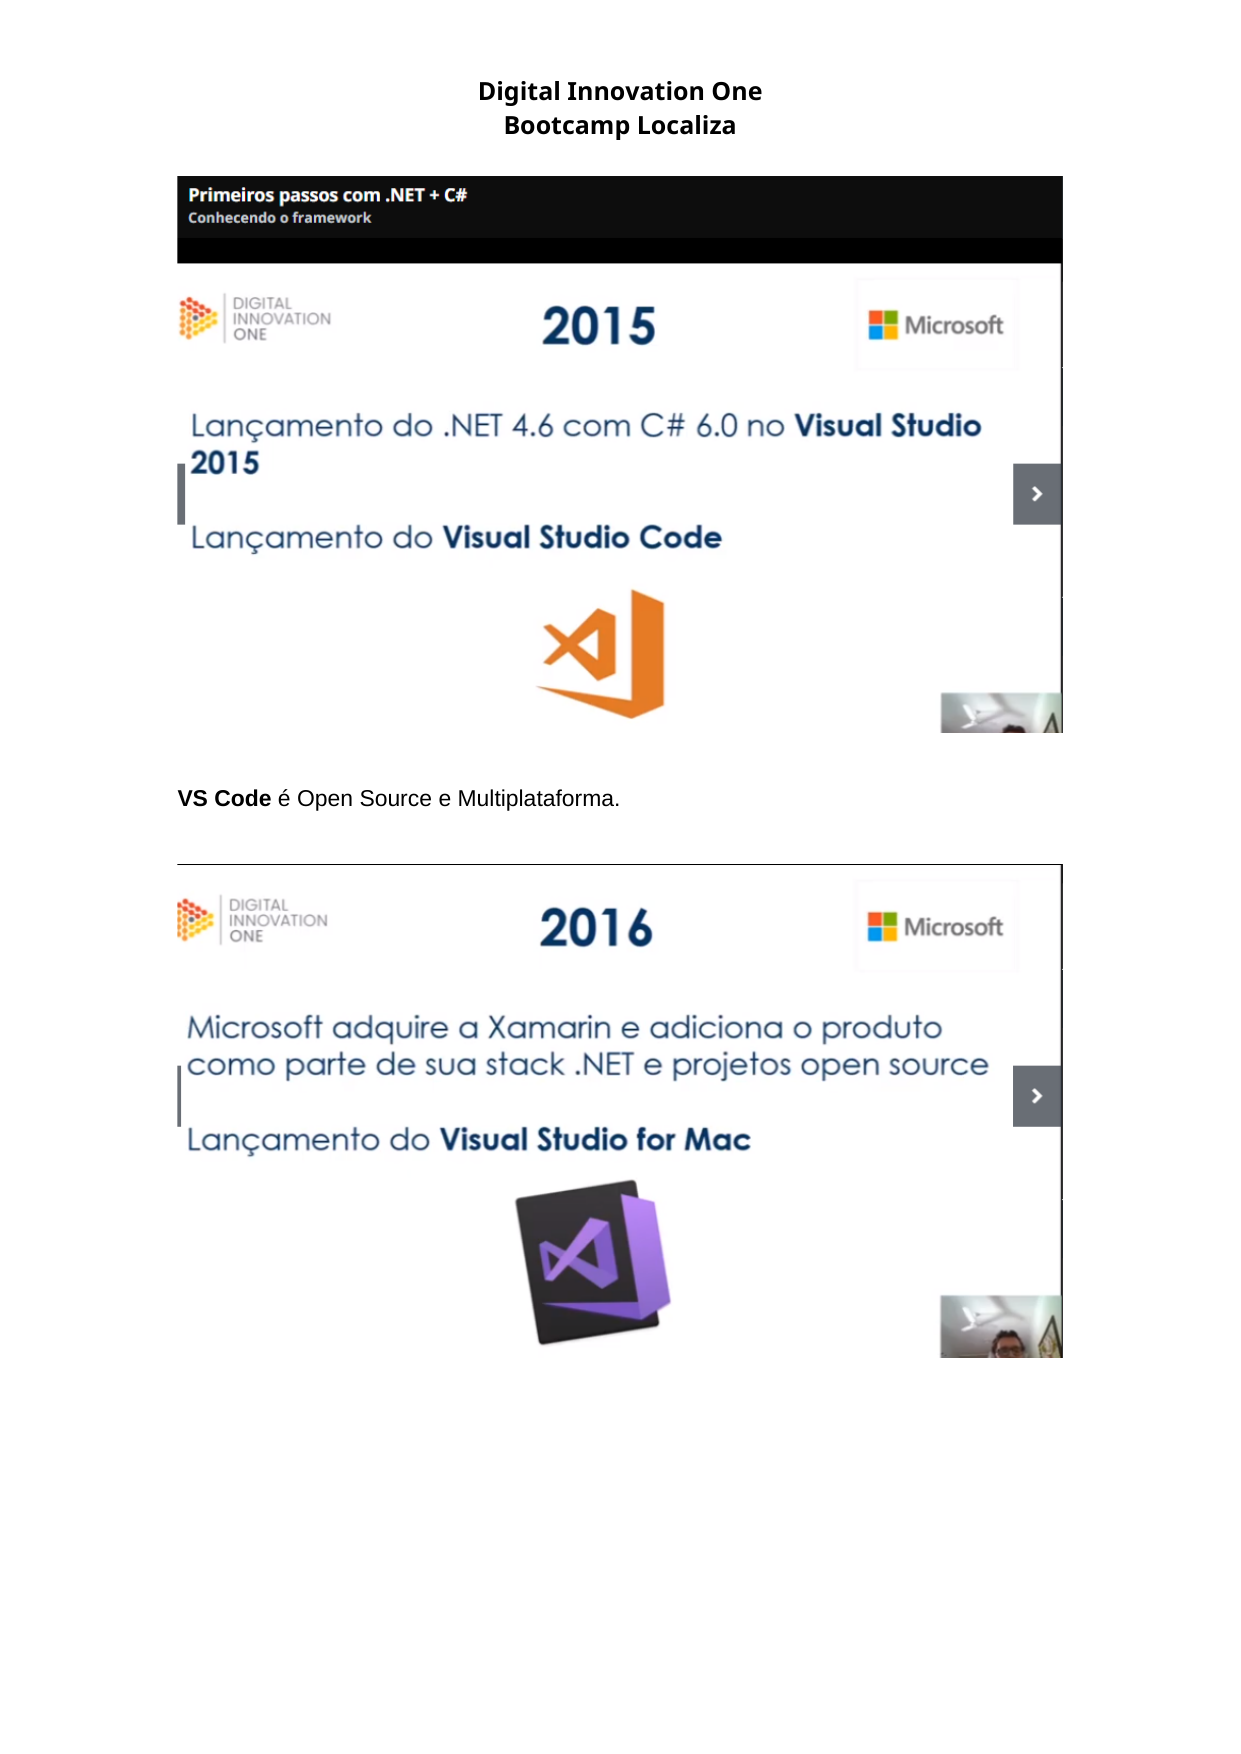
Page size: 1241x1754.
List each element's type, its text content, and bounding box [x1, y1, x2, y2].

text VS Code é Open Source e Multiplataforma. [177, 785, 1063, 811]
picture [177, 864, 1063, 1358]
picture [177, 176, 1063, 733]
